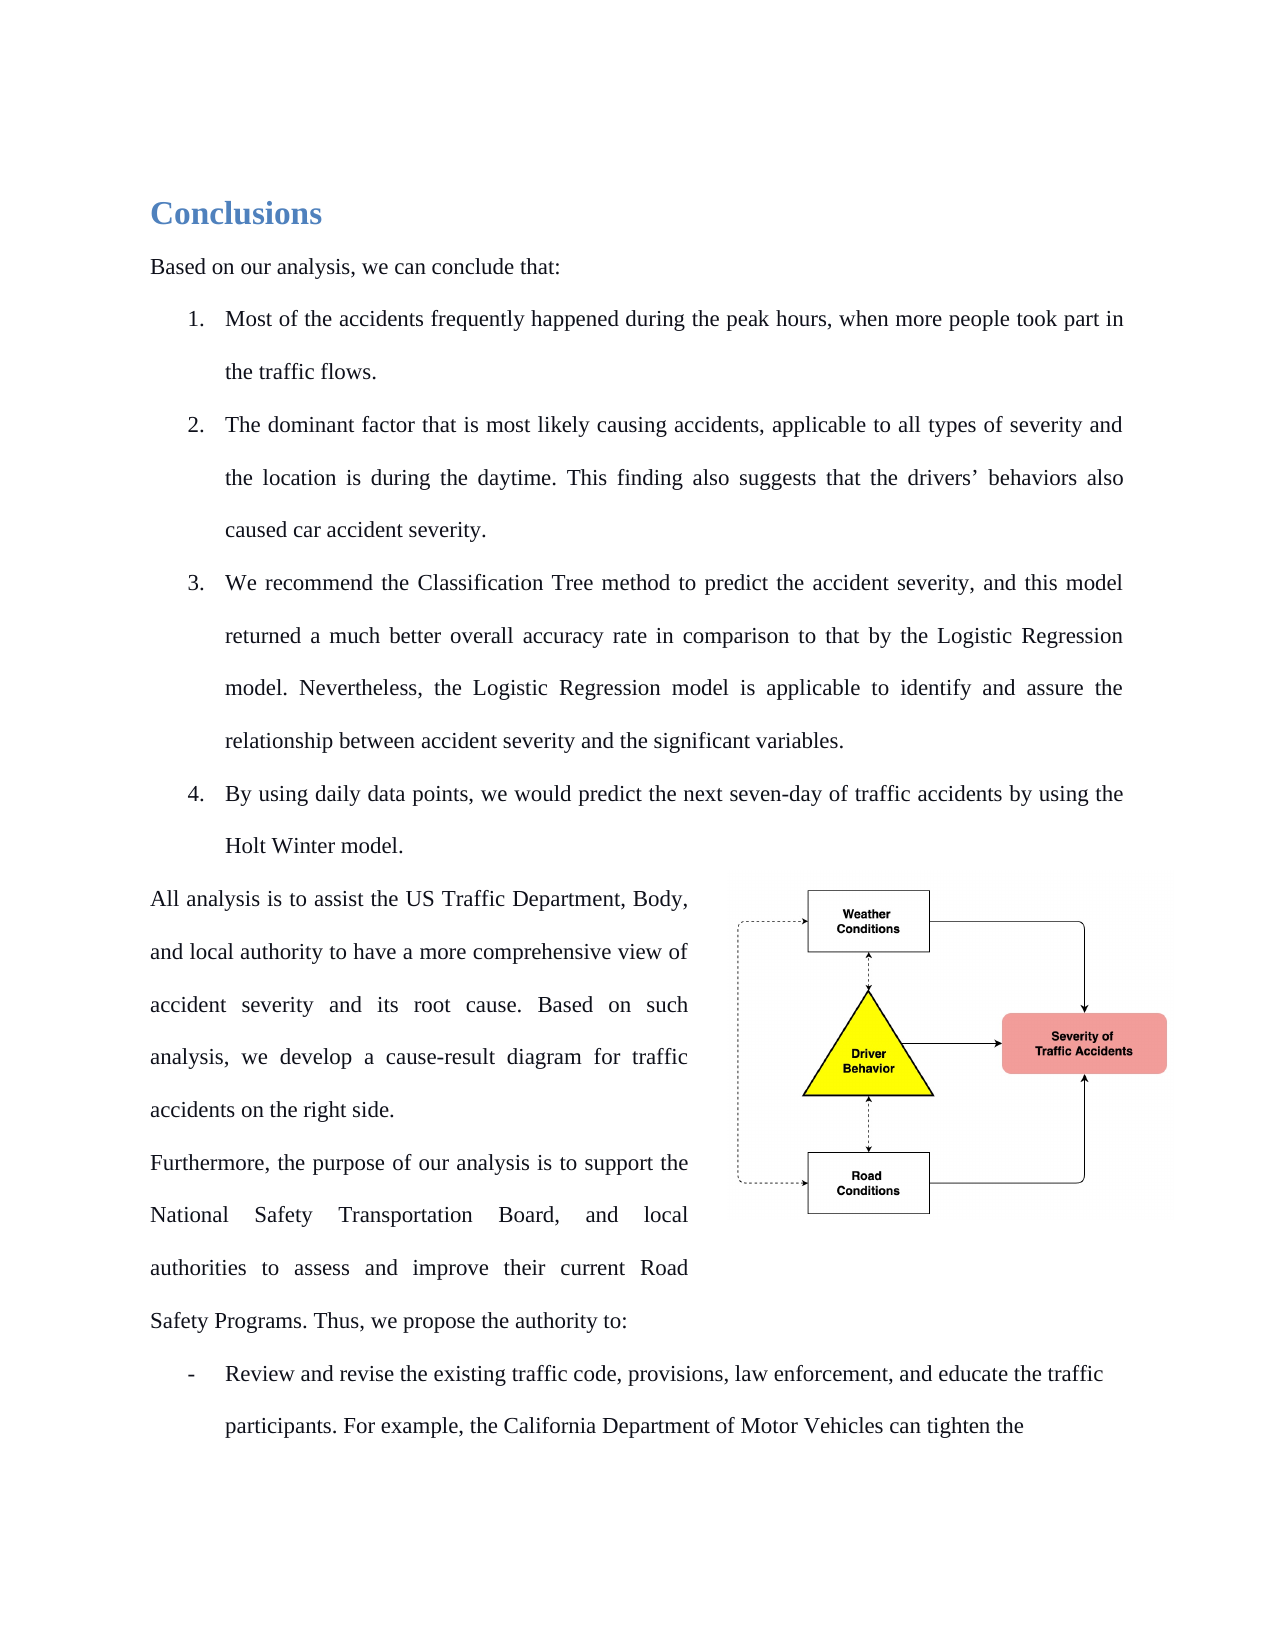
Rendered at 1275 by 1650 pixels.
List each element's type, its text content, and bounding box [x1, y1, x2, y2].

list The dominant factor that is most likely causing accidents, applicable to all types of severity and the location is during the daytime. This finding also suggests that the drivers’ behaviors also caused car accident severity. [187, 411, 1125, 543]
subtitle Conclusions [150, 193, 1125, 232]
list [187, 1359, 1125, 1439]
text Based on our analysis, we can conclude that: [150, 253, 1125, 279]
list By using daily data points, we would predict the next seven-day of traffic accidents by using the Holt Winter model. [187, 780, 1125, 859]
list We recommend the Classification Tree method to predict the accident severity, and this model returned a much better overall accuracy rate in comparison to that by the Logistic Regression model. Nevertheless, the Logistic Regression model is applicable to identify and assure the relationship between accident severity and the significant variables. [187, 569, 1125, 753]
picture [726, 870, 1174, 1220]
text All analysis is to assist the US Traffic Department, Body, and local authority to have a more comprehensive view of accident severity and its root cause. Based on such analysis, we develop a cause-result diagram for traffic accidents on the right side. [150, 885, 726, 1122]
list Most of the accidents frequently happened during the peak hours, when more people took part in the traffic flows. [187, 305, 1125, 384]
text Furthermore, the purpose of our analysis is to support the National Safety Transportation Board, and local authorities to assess and improve their current Road Safety Programs. Thus, we propose the authority to: [150, 1149, 1125, 1333]
